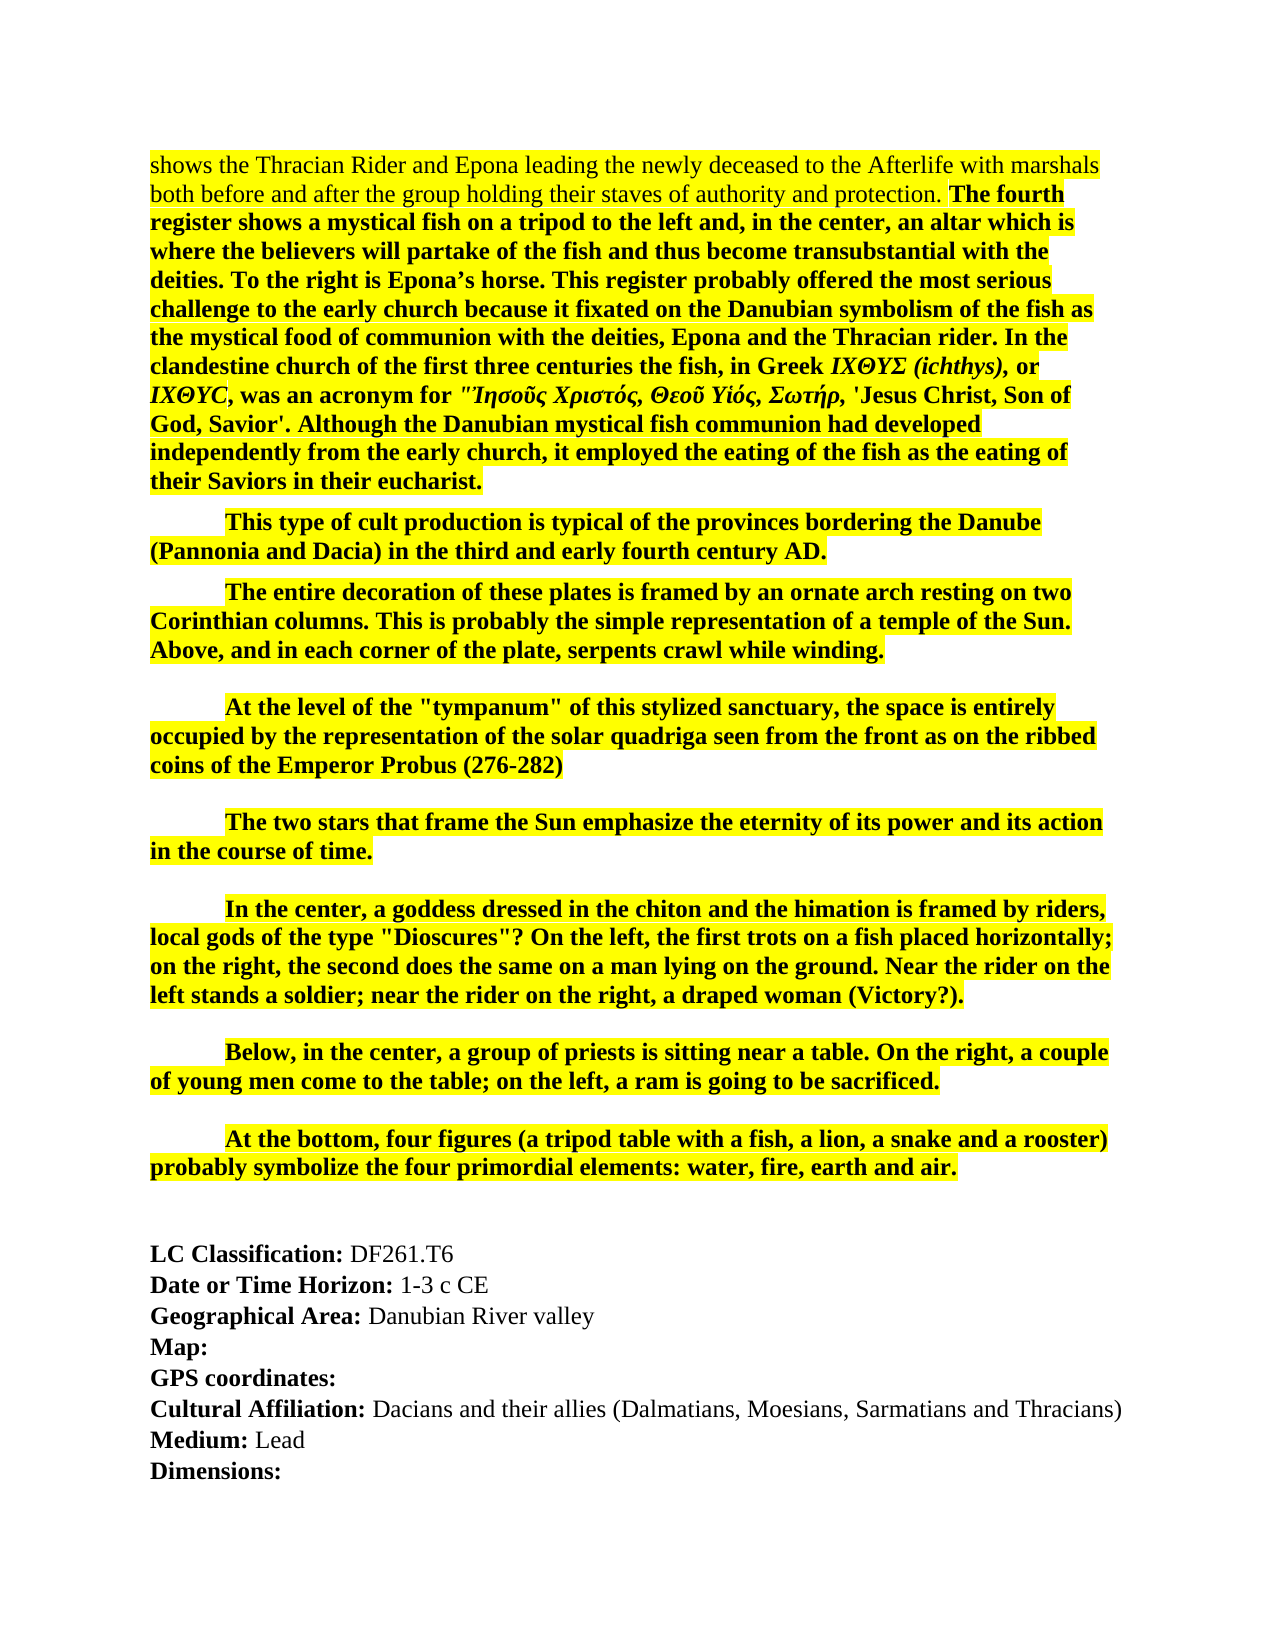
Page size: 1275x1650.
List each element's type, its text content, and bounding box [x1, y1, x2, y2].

text Date or Time Horizon: 1-3 c CE [150, 1270, 1125, 1298]
text Geographical Area: Danubian River valley [150, 1301, 1125, 1329]
text This type of cult production is typical of the provinces bordering the Danube (Pannonia and Dacia) in the third and early fourth century AD. [150, 507, 1125, 565]
text The entire decoration of these plates is framed by an ornate arch resting on two Corinthian columns. This is probably the simple representation of a temple of the Sun. Above, and in each corner of the plate, serpents crawl while winding. [150, 577, 1125, 664]
text Map: [150, 1332, 1125, 1361]
text LC Classification: DF261.T6 [150, 1239, 1125, 1267]
text At the bottom, four figures (a tripod table with a fish, a lion, a snake and a rooster) probably symbolize the four primordial elements: water, fire, earth and air. [460, 1124, 1125, 1181]
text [150, 150, 1125, 495]
text Medium: Lead [150, 1425, 1125, 1454]
text The two stars that frame the Sun emphasize the eternity of its power and its action in the course of time. [150, 807, 1125, 865]
text GPS coordinates: [150, 1363, 1125, 1392]
text At the level of the "tympanum" of this stylized sanctuary, the space is entirely occupied by the representation of the solar quadriga seen from the front as on the ribbed coins of the Emperor Probus (276-282) [150, 692, 1125, 779]
text Dimensions: [150, 1456, 1125, 1485]
text Cultural Affiliation: Dacians and their allies (Dalmatians, Moesians, Sarmatians and Thracians) [150, 1394, 1125, 1423]
text Below, in the center, a group of priests is sitting near a table. On the right, a couple of young men come to the table; on the left, a ram is going to be sacrificed. [150, 1037, 1125, 1095]
text In the center, a goddess dressed in the chiton and the himation is framed by riders, local gods of the type "Dioscures"? On the left, the first trots on a fish placed horizontally; on the right, the second does the same on a man lying on the ground. Near the rider on the left stands a soldier; near the rider on the right, a draped woman (Victory?). [399, 894, 1125, 1009]
